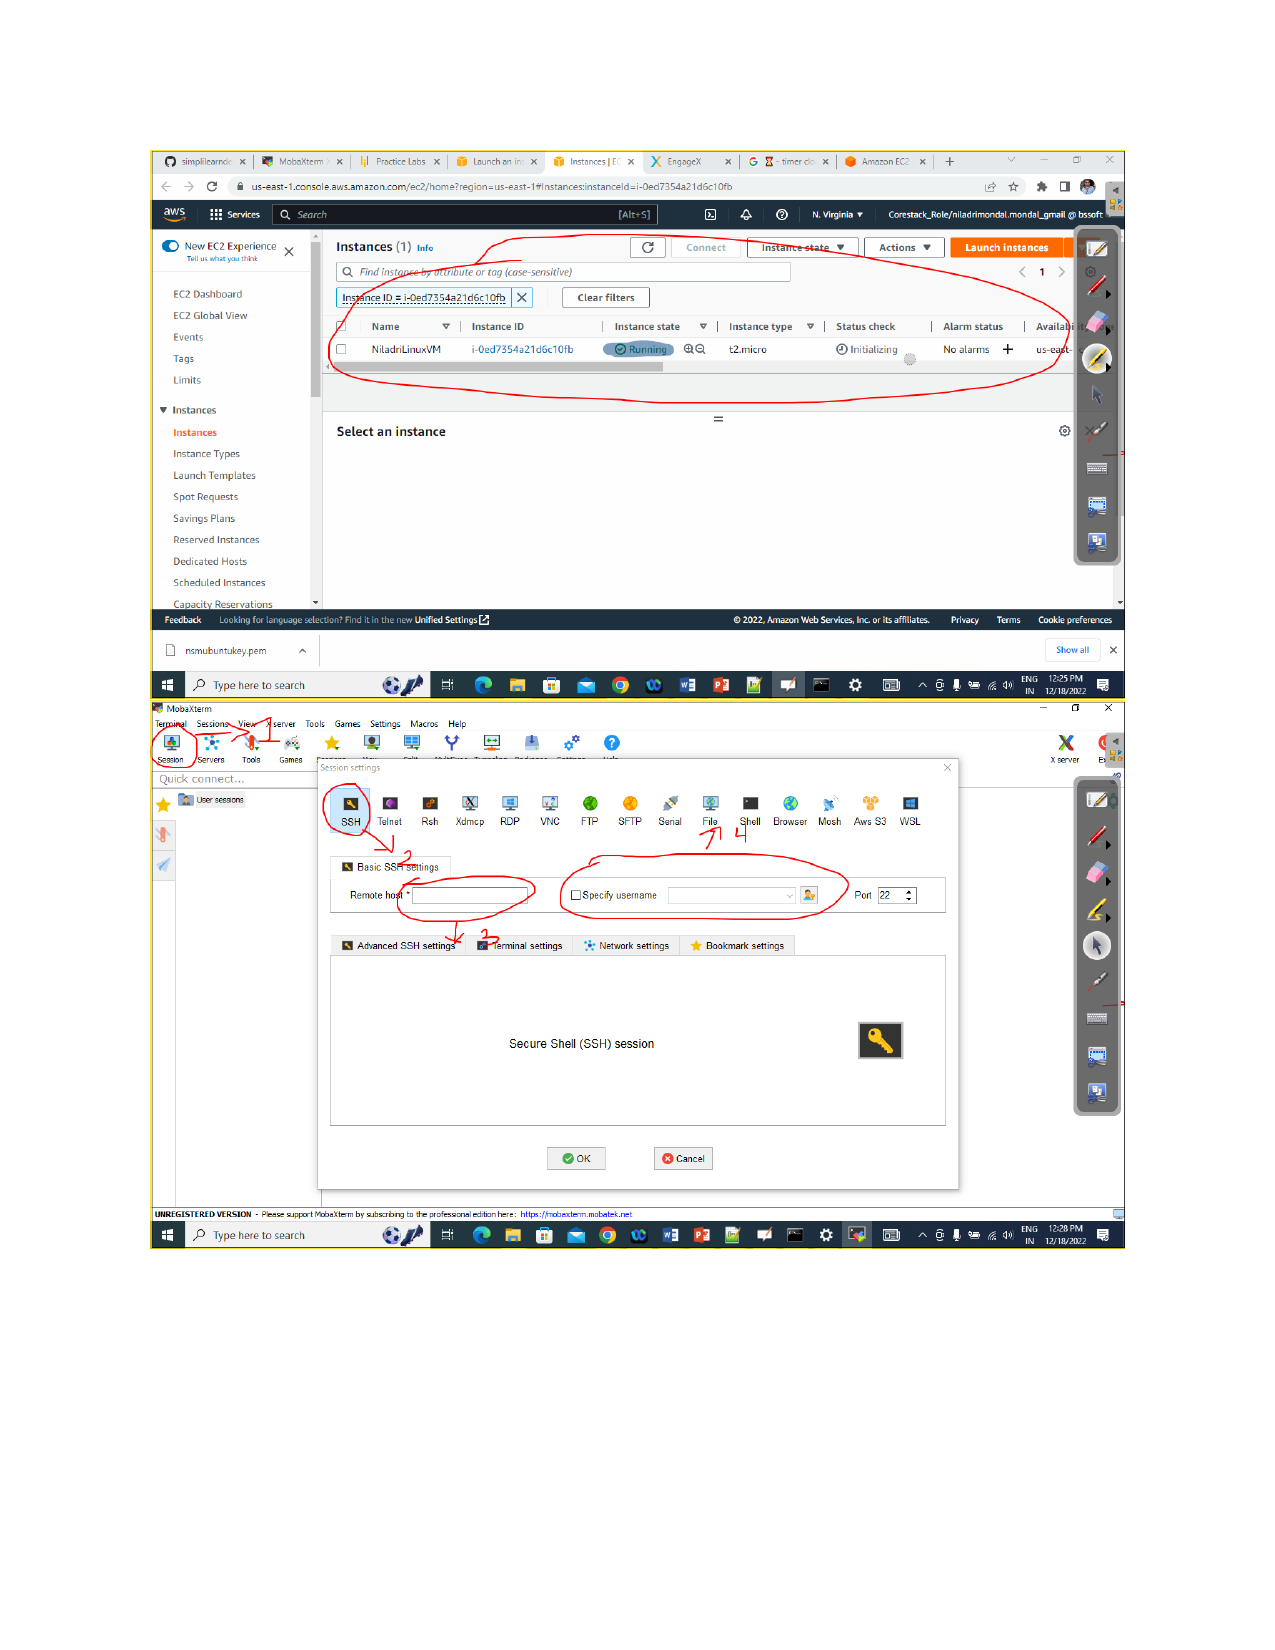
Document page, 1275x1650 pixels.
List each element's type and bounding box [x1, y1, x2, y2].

picture [150, 700, 1125, 1249]
picture [150, 150, 1125, 699]
